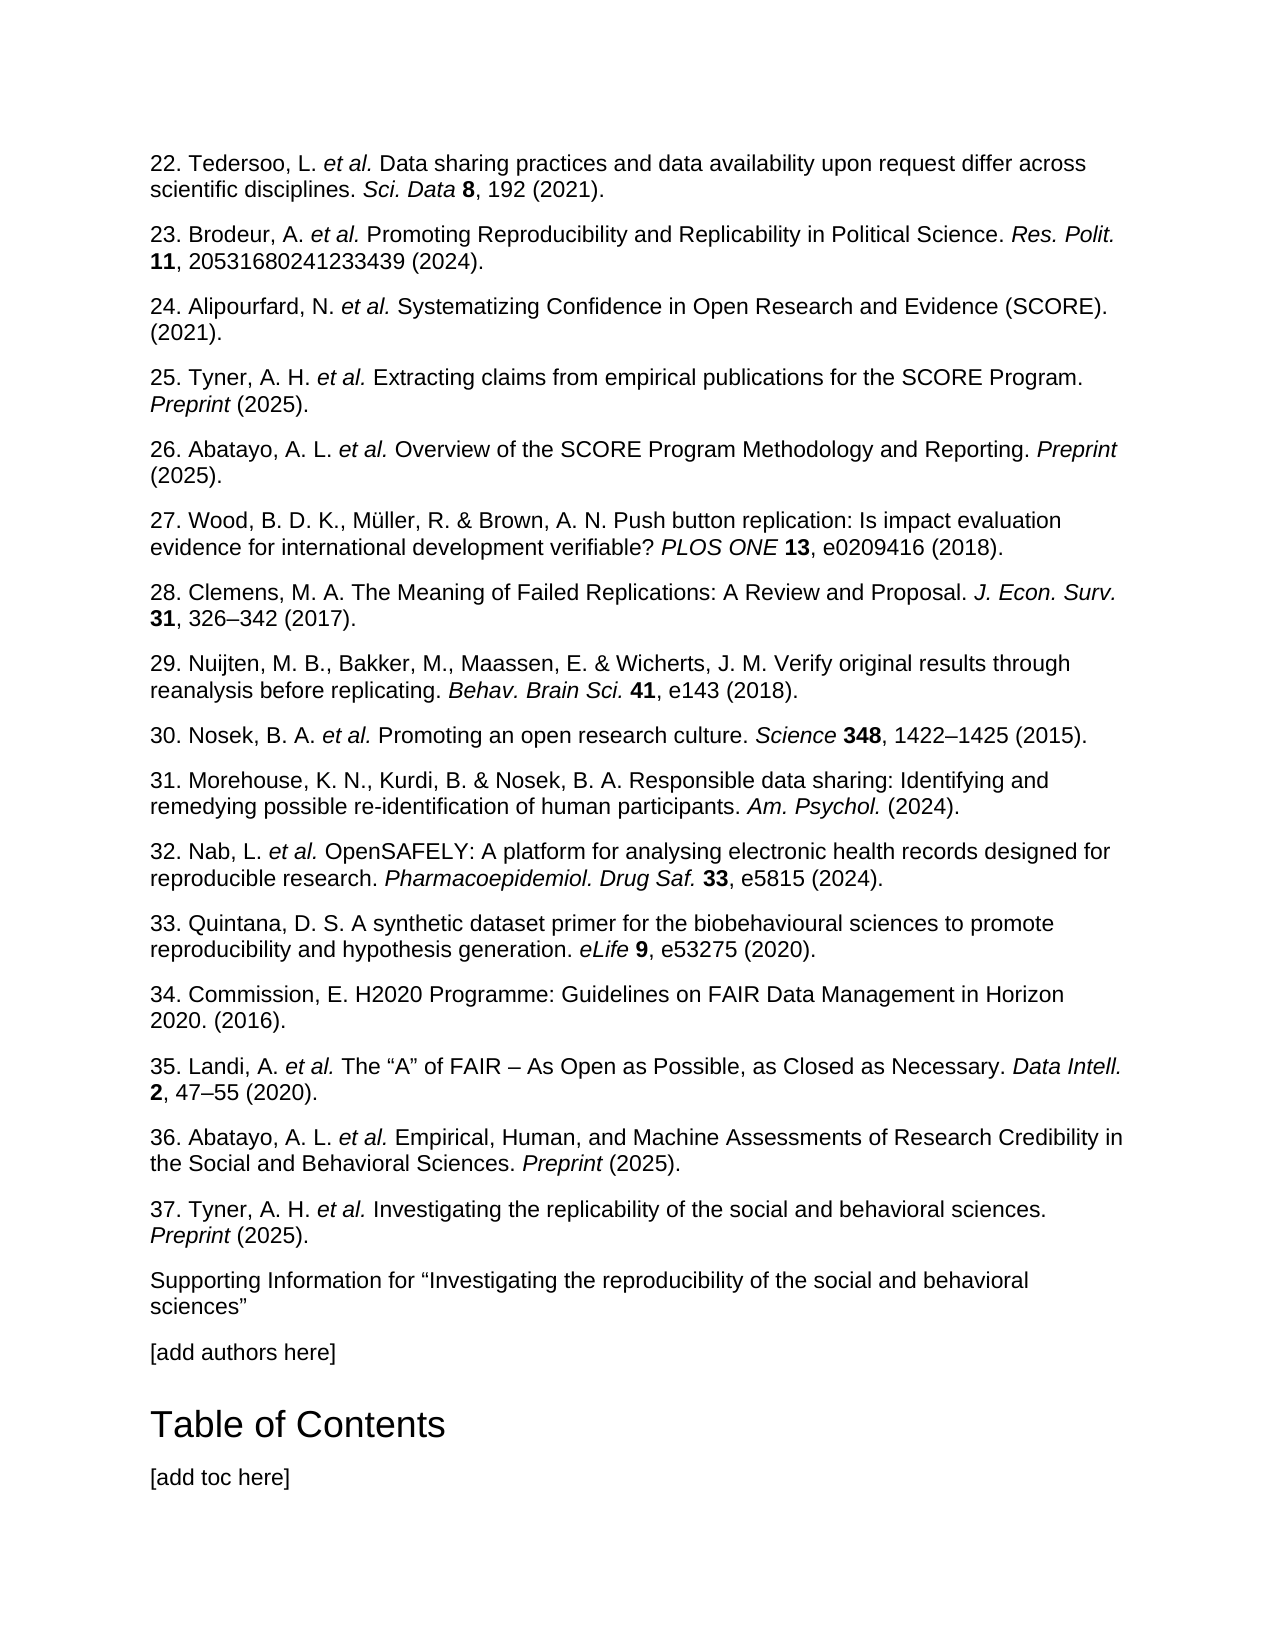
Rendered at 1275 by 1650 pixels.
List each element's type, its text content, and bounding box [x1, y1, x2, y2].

text 25. Tyner, A. H. et al. Extracting claims from empirical publications for the SCORE Program. Preprint (2025). [150, 364, 1125, 417]
text 33. Quintana, D. S. A synthetic dataset primer for the biobehavioural sciences to promote reproducibility and hypothesis generation. eLife 9, e53275 (2020). [150, 910, 1125, 962]
text 35. Landi, A. et al. The “A” of FAIR – As Open as Possible, as Closed as Necessary. Data Intell. 2, 47–55 (2020). [150, 1053, 1125, 1105]
subtitle Table of Contents [150, 1402, 1125, 1445]
text 28. Clemens, M. A. The Meaning of Failed Replications: A Review and Proposal. J. Econ. Surv. 31, 326–342 (2017). [150, 579, 1125, 631]
text 36. Abatayo, A. L. et al. Empirical, Human, and Machine Assessments of Research Credibility in the Social and Behavioral Sciences. Preprint (2025). [150, 1124, 1125, 1177]
text 27. Wood, B. D. K., Müller, R. & Brown, A. N. Push button replication: Is impact evaluation evidence for international development verifiable? PLOS ONE 13, e0209416 (2018). [150, 507, 1125, 560]
text 24. Alipourfard, N. et al. Systematizing Confidence in Open Research and Evidence (SCORE). (2021). [150, 293, 1125, 346]
text 37. Tyner, A. H. et al. Investigating the replicability of the social and behavioral sciences. Preprint (2025). [150, 1196, 1125, 1248]
text 26. Abatayo, A. L. et al. Overview of the SCORE Program Methodology and Reporting. Preprint (2025). [150, 436, 1125, 488]
text [add authors here] [150, 1338, 1125, 1365]
text 22. Tedersoo, L. et al. Data sharing practices and data availability upon request differ across scientific disciplines. Sci. Data 8, 192 (2021). [150, 150, 1125, 203]
text 31. Morehouse, K. N., Kurdi, B. & Nosek, B. A. Responsible data sharing: Identifying and remedying possible re-identification of human participants. Am. Psychol. (2024). [150, 767, 1125, 819]
text 23. Brodeur, A. et al. Promoting Reproducibility and Replicability in Political Science. Res. Polit. 11, 20531680241233439 (2024). [150, 221, 1125, 274]
text 32. Nab, L. et al. OpenSAFELY: A platform for analysing electronic health records designed for reproducible research. Pharmacoepidemiol. Drug Saf. 33, e5815 (2024). [150, 838, 1125, 891]
text 30. Nosek, B. A. et al. Promoting an open research culture. Science 348, 1422–1425 (2015). [150, 722, 1125, 748]
text [add toc here] [150, 1464, 1125, 1491]
text 29. Nuijten, M. B., Bakker, M., Maassen, E. & Wicherts, J. M. Verify original results through reanalysis before replicating. Behav. Brain Sci. 41, e143 (2018). [150, 650, 1125, 703]
text Supporting Information for “Investigating the reproducibility of the social and behavioral sciences” [150, 1267, 1125, 1320]
text 34. Commission, E. H2020 Programme: Guidelines on FAIR Data Management in Horizon 2020. (2016). [150, 981, 1125, 1034]
